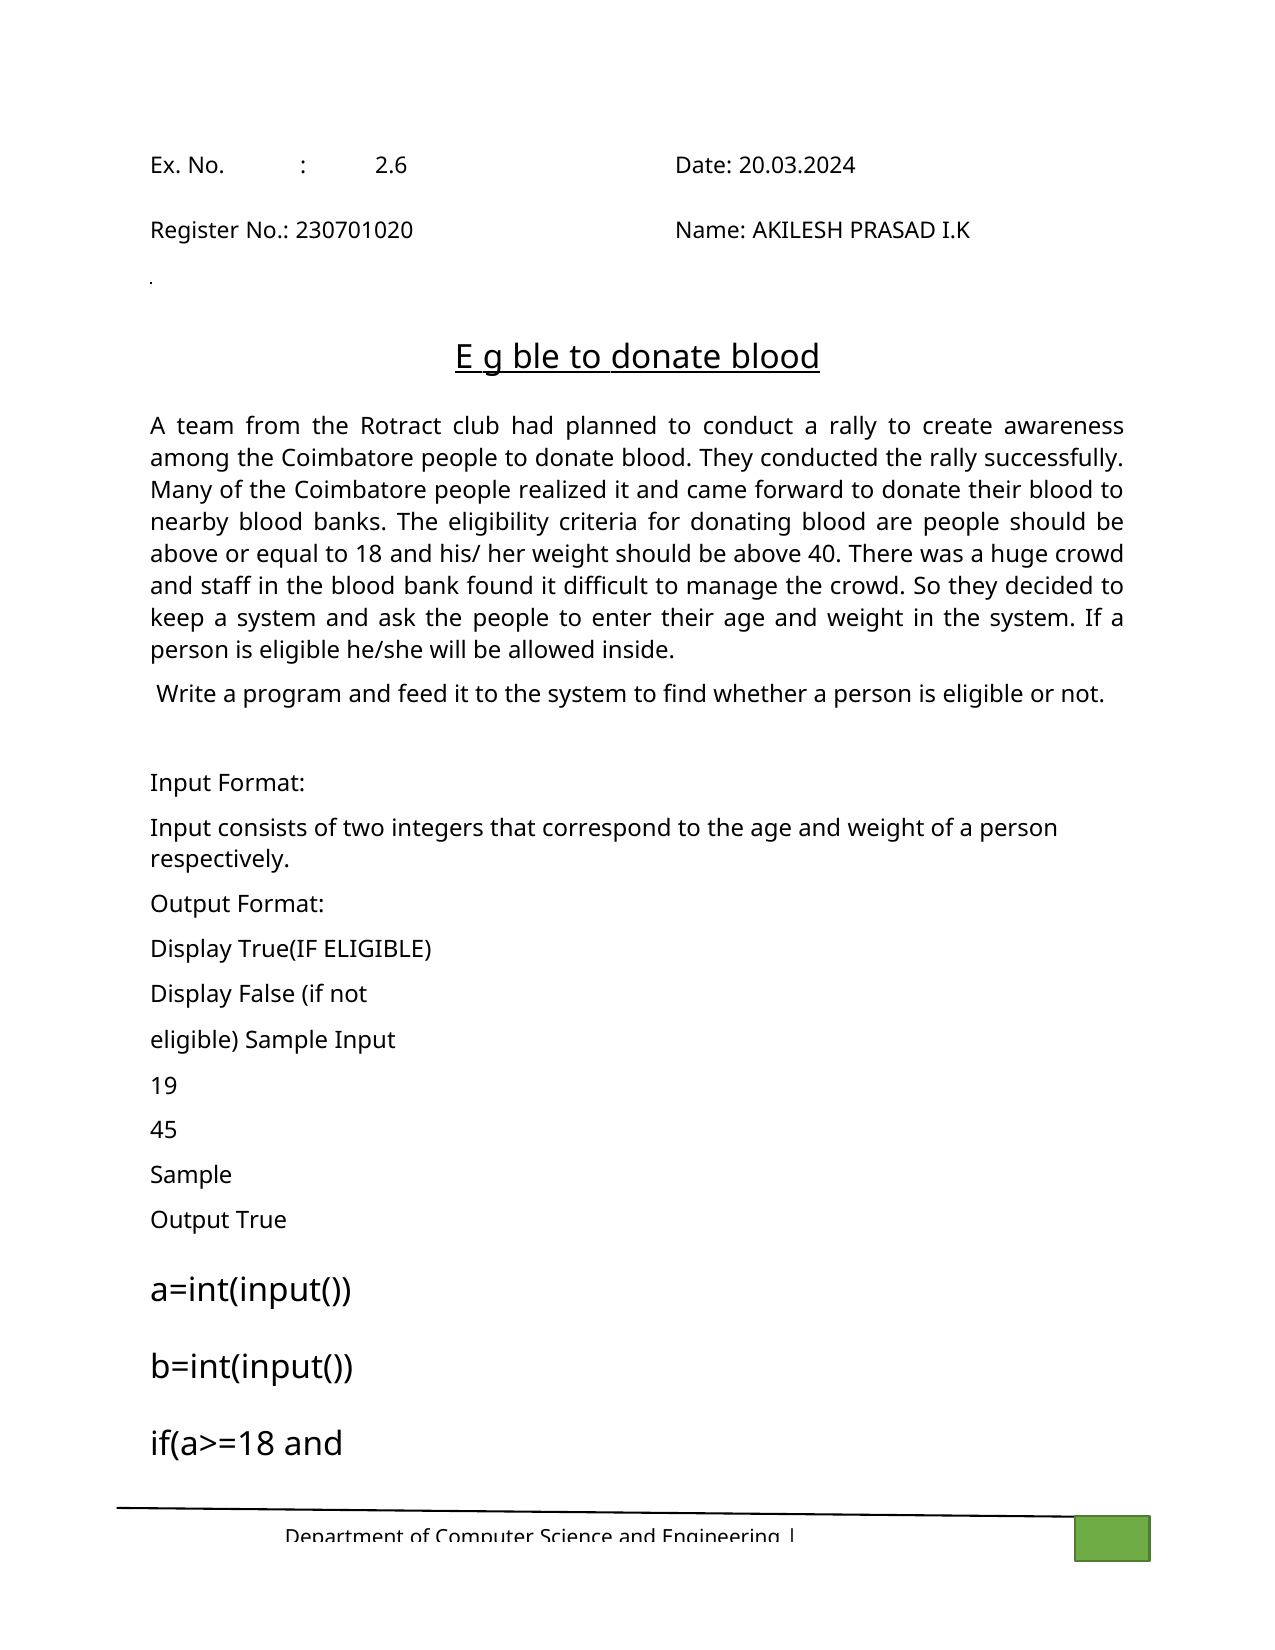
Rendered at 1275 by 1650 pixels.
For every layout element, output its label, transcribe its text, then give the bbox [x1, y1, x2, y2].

text A team from the Rotract club had planned to conduct a rally to create awareness among the Coimbatore people to donate blood. They conducted the rally successfully. Many of the Coimbatore people realized it and came forward to donate their blood to nearby blood banks. The eligibility criteria for donating blood are people should be above or equal to 18 and his/ her weight should be above 40. There was a huge crowd and staff in the blood bank found it difficult to manage the crowd. So they decided to keep a system and ask the people to enter their age and weight in the system. If a person is eligible he/she will be allowed inside. [150, 409, 1125, 665]
text Write a program and feed it to the system to find whether a person is eligible or not. [156, 677, 1162, 709]
text Input Format: [150, 766, 1162, 799]
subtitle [150, 1265, 437, 1465]
text Output Format: [150, 887, 1162, 919]
text 45 [150, 1113, 1162, 1146]
text Input consists of two integers that correspond to the age and weight of a person respectively. [150, 811, 1127, 875]
text 19 [150, 1068, 1162, 1101]
text Register No.: 230701020 Name: AKILESH PRASAD I.K [150, 214, 1162, 245]
text Sample Output True [150, 1157, 310, 1236]
text Display True(IF ELIGIBLE) Display False (if not eligible) Sample Input [150, 931, 450, 1055]
subtitle E g ble to donate blood [148, 333, 1127, 378]
text Ex. No. : 2.6 Date: 20.03.2024 [150, 149, 1162, 181]
